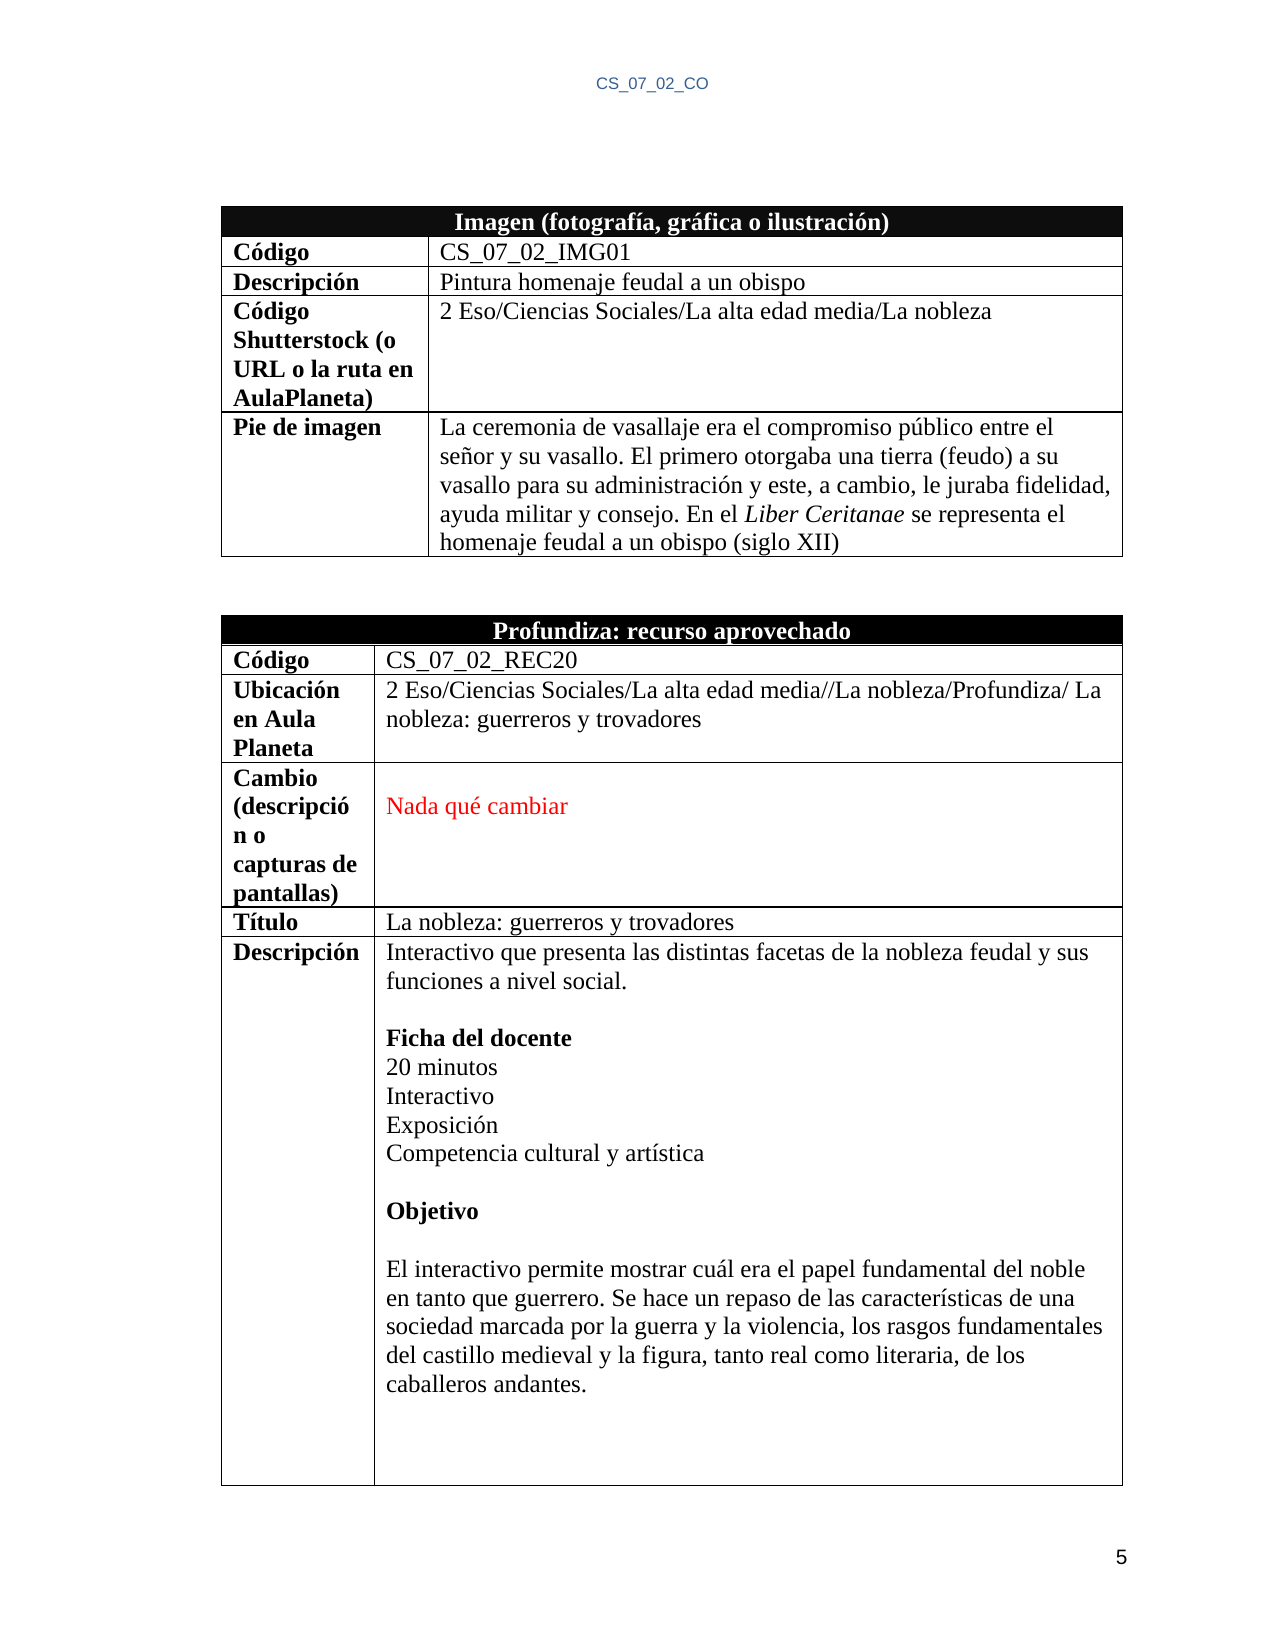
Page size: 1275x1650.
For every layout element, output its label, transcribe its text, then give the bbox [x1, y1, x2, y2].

table_cell Pintura homenaje feudal a un obispo [429, 267, 1122, 295]
table_cell La nobleza: guerreros y trovadores [375, 908, 1122, 936]
table_cell 2 Eso/Ciencias Sociales/La alta edad media//La nobleza/Profundiza/ La nobleza: guerreros y trovadores [375, 675, 1122, 762]
table_cell CS_07_02_IMG01 [429, 237, 1122, 266]
table_cell Ubicación en Aula Planeta [222, 675, 374, 762]
table_cell Cambio (descripción o capturas de pantallas) [222, 763, 374, 906]
table_cell Nada qué cambiar [375, 763, 1122, 906]
table_cell 2 Eso/Ciencias Sociales/La alta edad media/La nobleza [429, 296, 1122, 411]
table_cell Título [222, 908, 374, 936]
table_header Profundiza: recurso aprovechado [222, 616, 1122, 644]
table_cell La ceremonia de vasallaje era el compromiso público entre el señor y su vasallo. El primero otorgaba una tierra (feudo) a su vasallo para su administración y este, a cambio, le juraba fidelidad, ayuda militar y consejo. En el Liber Ceritanae se representa el homenaje feudal a un obispo (siglo XII) [429, 413, 1122, 556]
table_cell Pie de imagen [222, 413, 428, 556]
table_cell CS_07_02_REC20 [375, 646, 1122, 674]
table_cell Descripción [222, 937, 374, 1485]
table_header Imagen (fotografía, gráfica o ilustración) [222, 207, 1122, 236]
table_cell Código [222, 237, 428, 266]
table_cell Descripción [222, 267, 428, 295]
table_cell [375, 937, 1122, 1485]
table_cell Código Shutterstock (o URL o la ruta en AulaPlaneta) [222, 296, 428, 411]
table_cell Código [222, 646, 374, 674]
